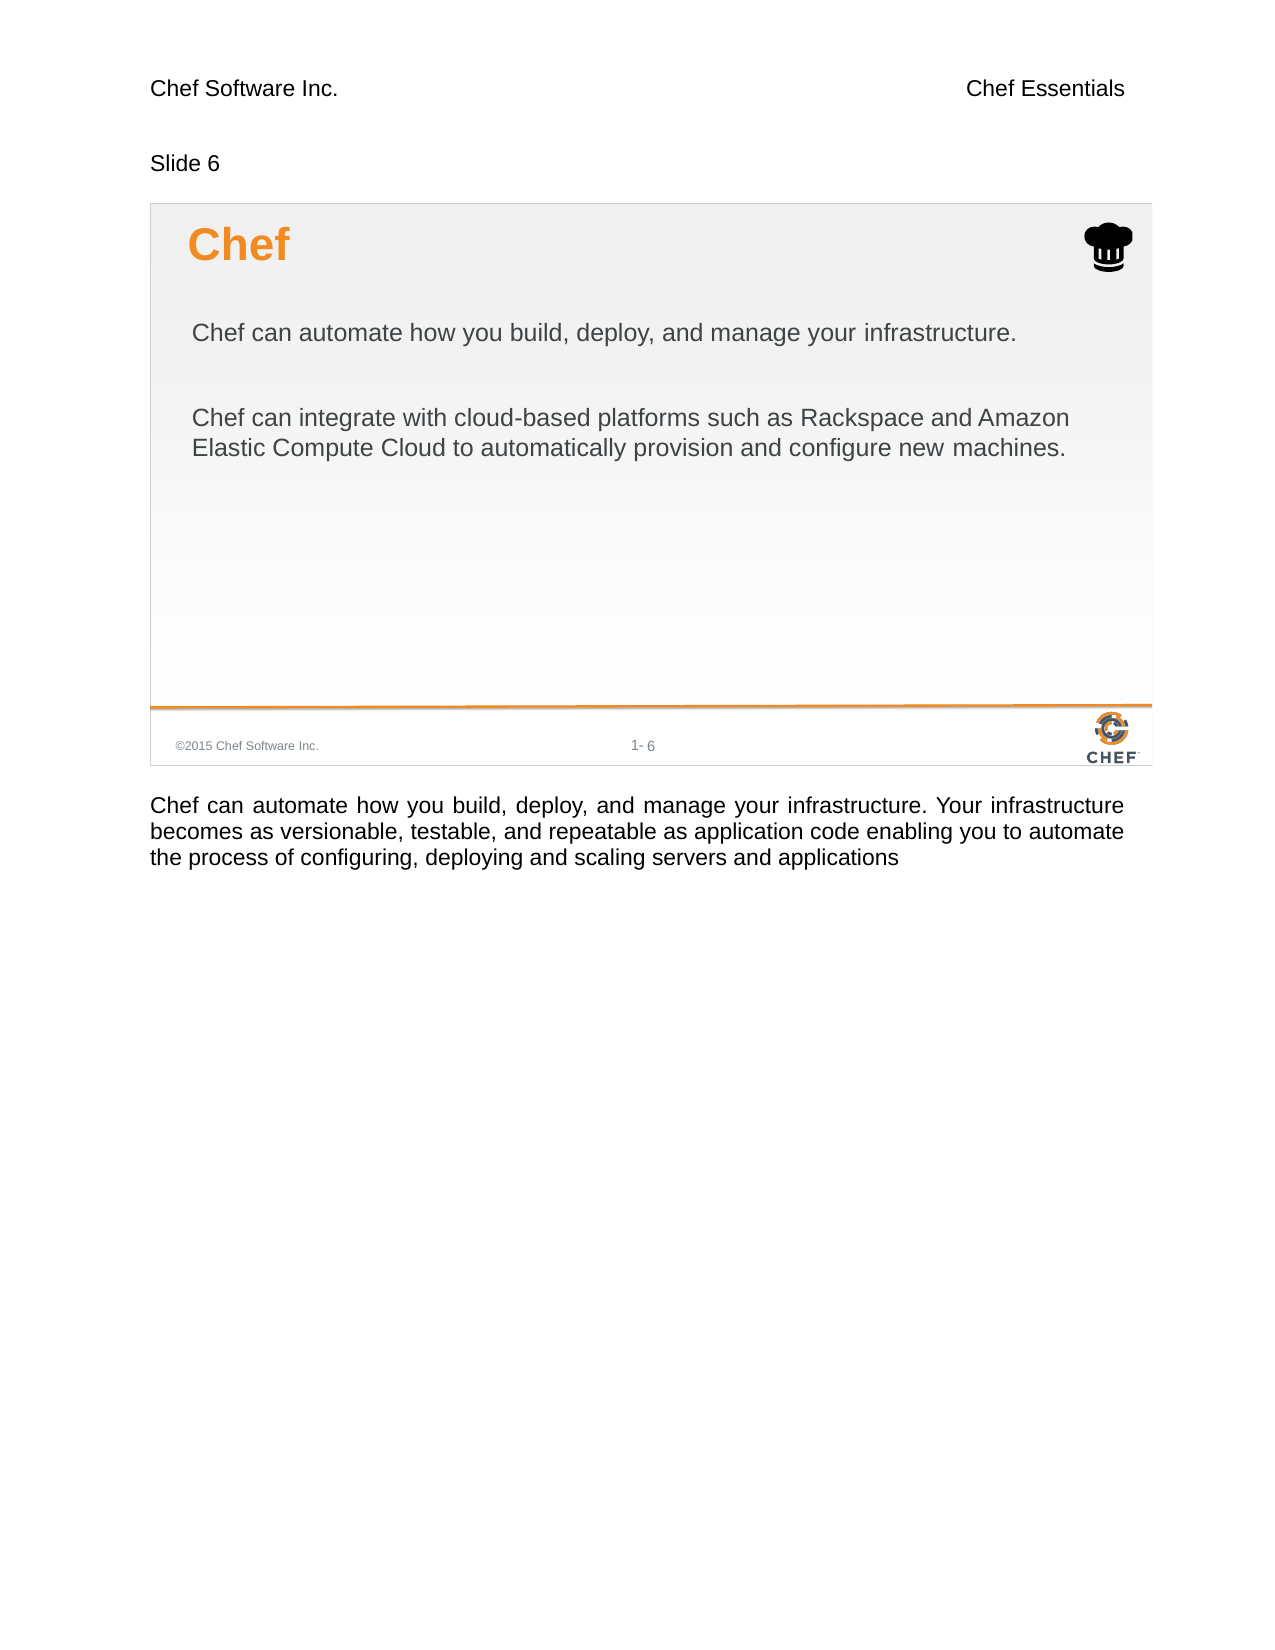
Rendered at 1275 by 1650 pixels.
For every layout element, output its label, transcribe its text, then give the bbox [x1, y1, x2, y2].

text Slide 6 [150, 150, 1125, 176]
text Chef can automate how you build, deploy, and manage your infrastructure. Your infrastructure becomes as versionable, testable, and repeatable as application code enabling you to automate the process of configuring, deploying and scaling servers and applications [150, 792, 1125, 871]
